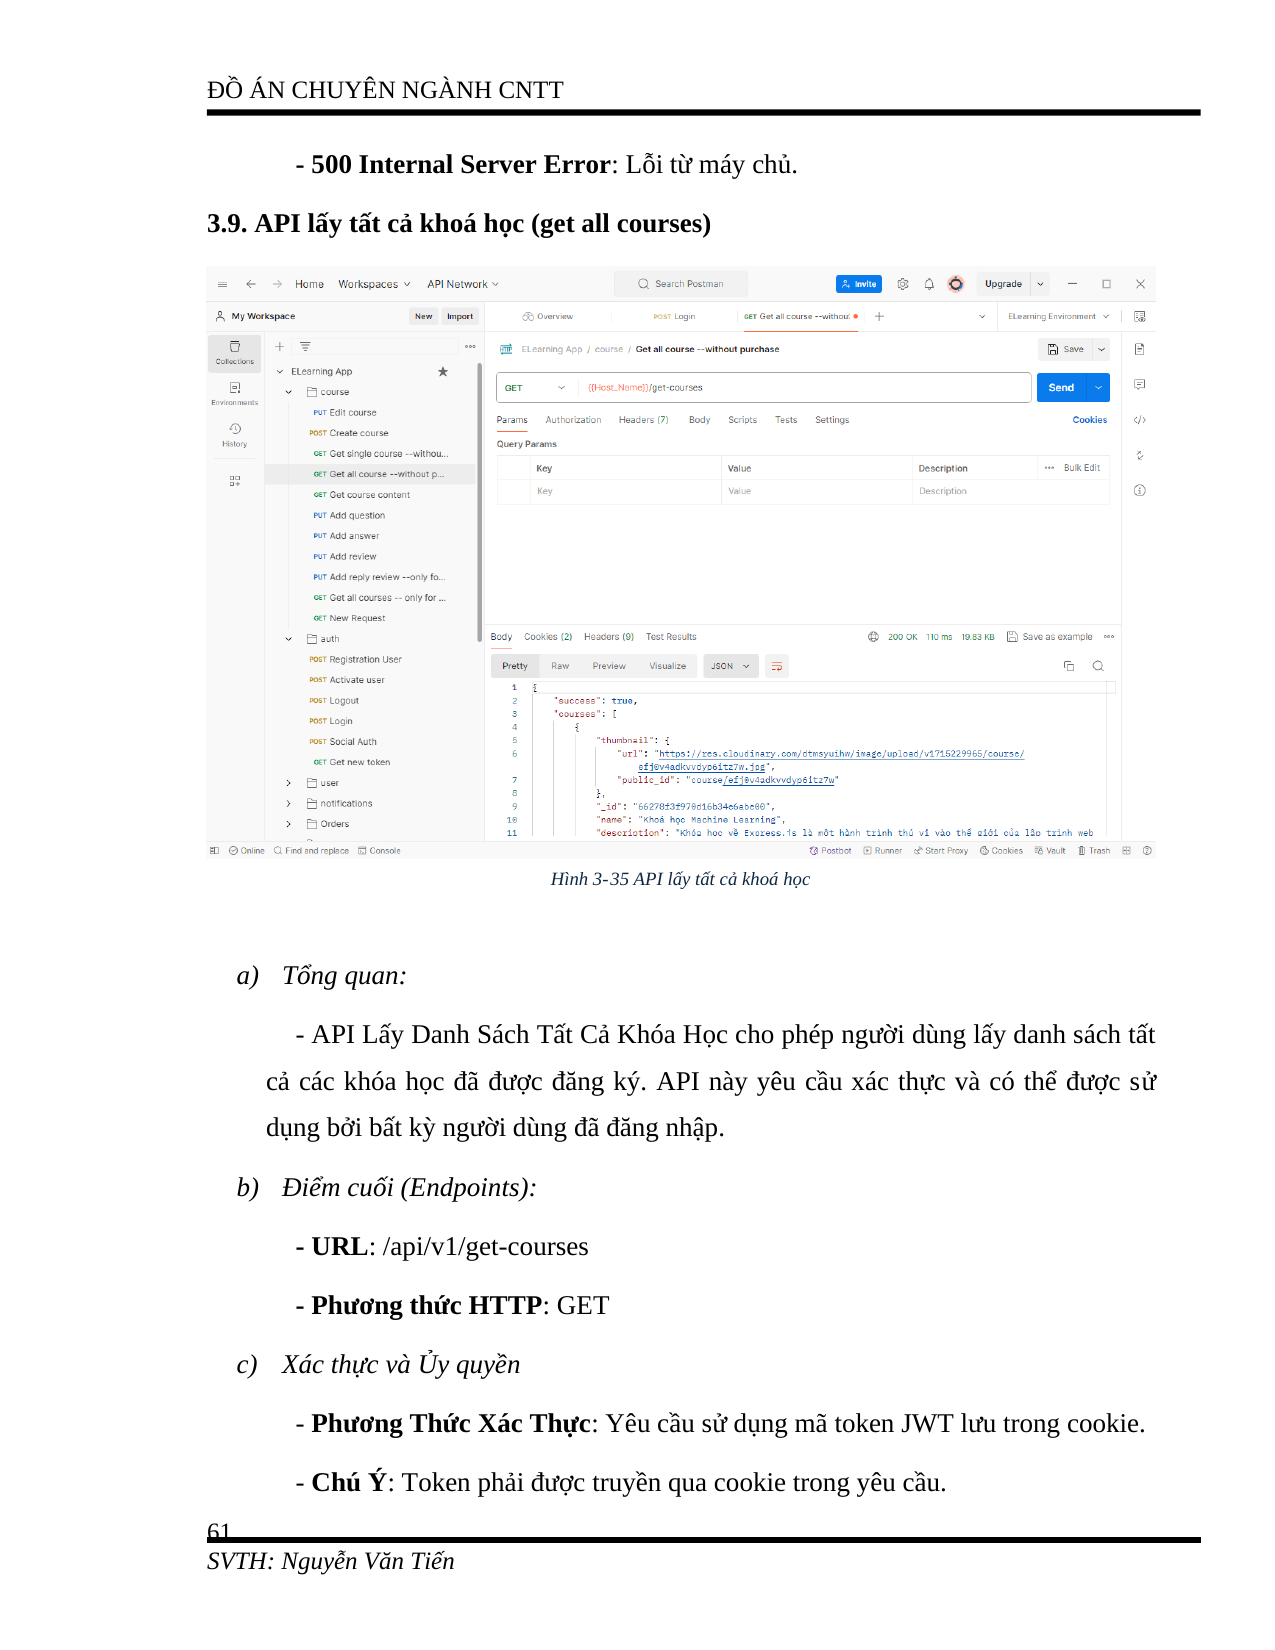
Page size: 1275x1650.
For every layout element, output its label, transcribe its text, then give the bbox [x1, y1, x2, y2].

subtitle API lấy tất cả khoá học (get all courses) [207, 207, 1157, 238]
text Phương Thức Xác Thực: Yêu cầu sử dụng mã token JWT lưu trong cookie. [266, 1407, 1157, 1438]
text Phương thức HTTP: GET [266, 1289, 1157, 1320]
text Chú Ý: Token phải được truyền qua cookie trong yêu cầu. [266, 1467, 1157, 1498]
picture [206, 266, 1157, 859]
subtitle Điểm cuối (Endpoints): [236, 1171, 1157, 1202]
subtitle Tổng quan: [236, 959, 1157, 990]
text API Lấy Danh Sách Tất Cả Khóa Học cho phép người dùng lấy danh sách tất cả các khóa học đã được đăng ký. API này yêu cầu xác thực và có thể được sử dụng bởi bất kỳ người dùng đã đăng nhập. [266, 1018, 1157, 1143]
subtitle Xác thực và Ủy quyền [236, 1348, 1157, 1379]
text 500 Internal Server Error: Lỗi từ máy chủ. [266, 148, 1157, 179]
text URL: /api/v1/get-courses [266, 1230, 1157, 1261]
